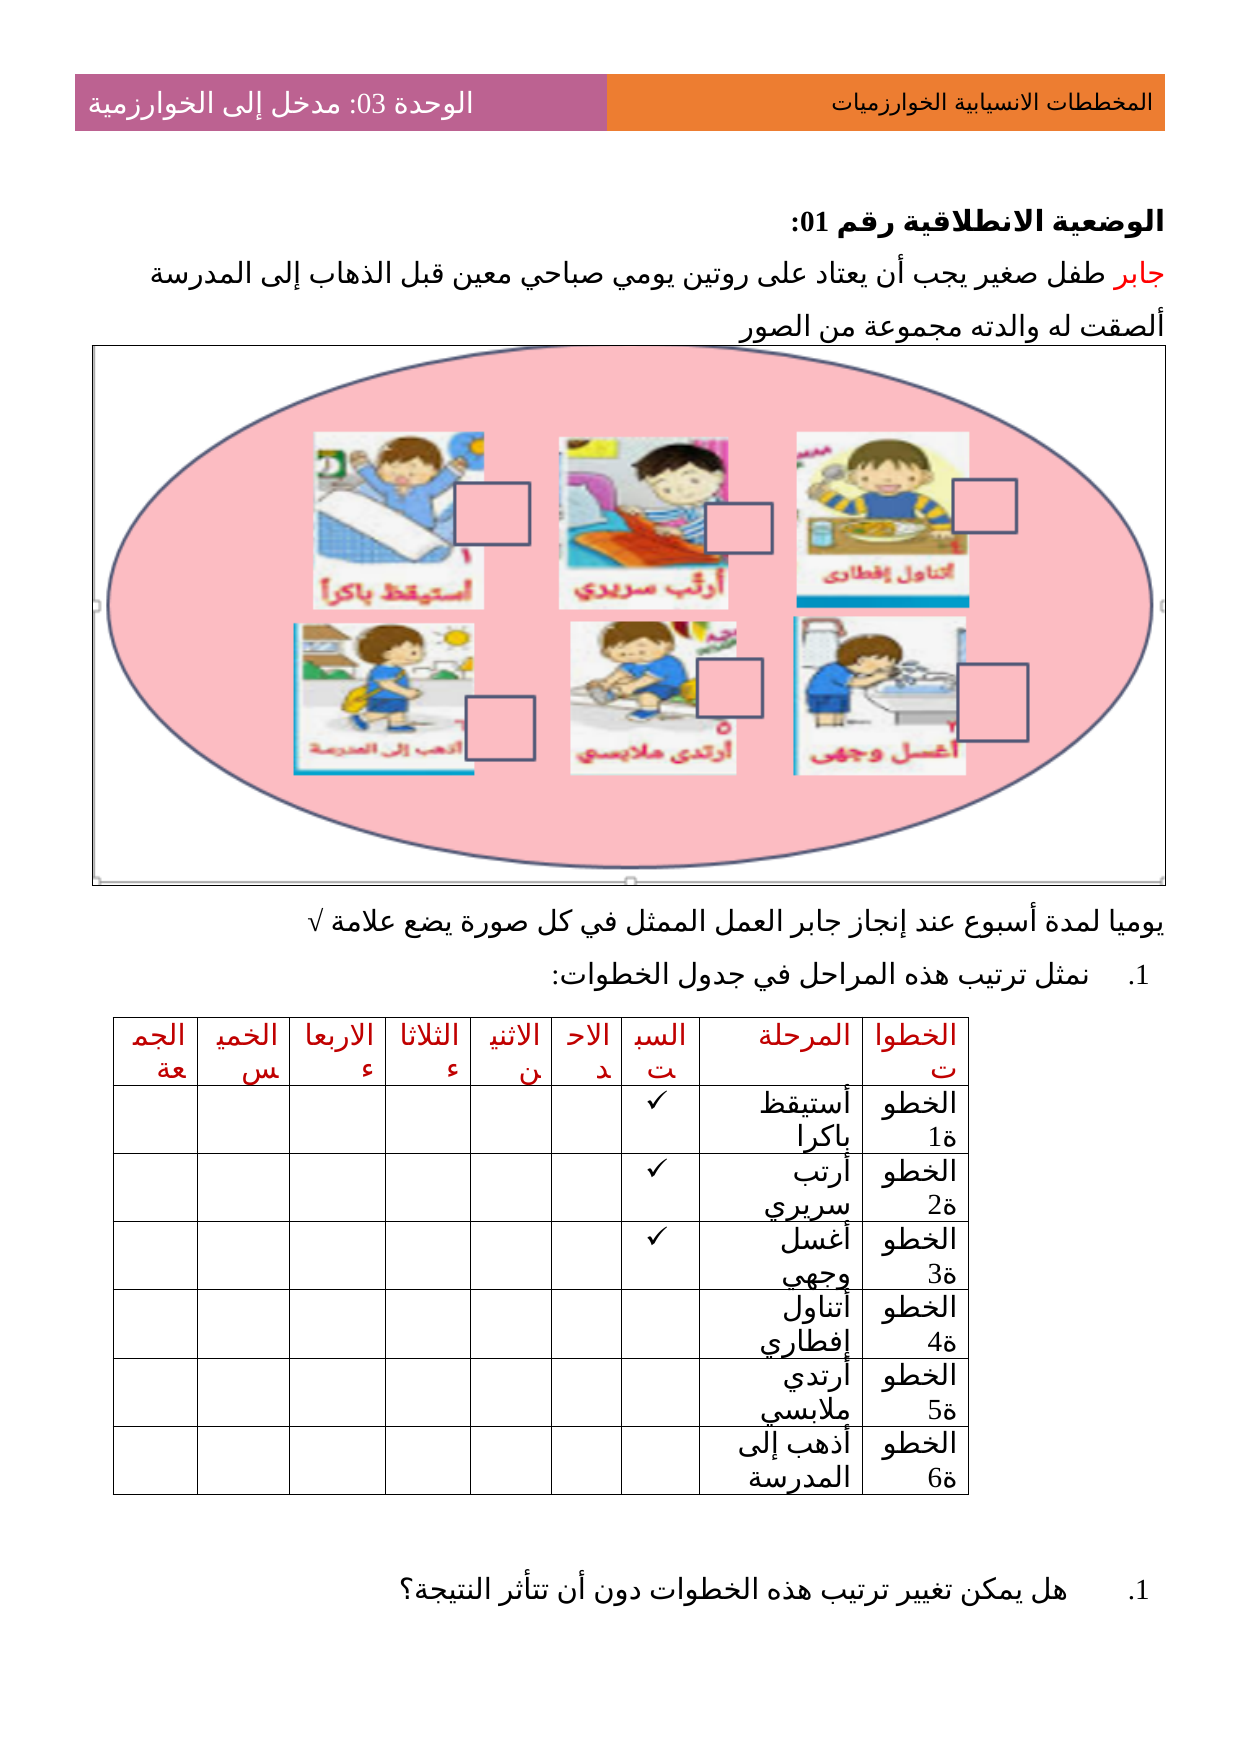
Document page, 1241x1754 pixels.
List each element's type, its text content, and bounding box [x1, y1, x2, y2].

table_header الاحد [552, 1018, 621, 1085]
table_cell [114, 1359, 197, 1426]
table_cell [386, 1222, 470, 1289]
table_cell الخطوة5 [863, 1359, 968, 1426]
table_cell [386, 1086, 470, 1153]
table_cell الخطوة3 [863, 1222, 968, 1289]
text يوميا لمدة أسبوع عند إنجاز جابر العمل الممثل في كل صورة يضع علامة √ [75, 904, 1165, 938]
table_cell [622, 1359, 699, 1426]
table_cell [622, 1222, 699, 1289]
table_cell [114, 1222, 197, 1289]
table_header السبت [622, 1018, 699, 1085]
table_cell [114, 1427, 197, 1494]
table_cell أغسل وجهي [700, 1222, 862, 1289]
table_cell أتناول إفطاري [700, 1290, 862, 1357]
table_cell أستيقظ باكرا [700, 1086, 862, 1153]
table_cell [290, 1222, 385, 1289]
table_cell [552, 1427, 621, 1494]
table_cell [471, 1359, 551, 1426]
table_header الخميس [198, 1018, 289, 1085]
table_header الاربعاء [290, 1018, 385, 1085]
table_cell [471, 1290, 551, 1357]
table_cell [471, 1427, 551, 1494]
table_cell [114, 1154, 197, 1221]
table_header الجمعة [114, 1018, 197, 1085]
list نمثل ترتيب هذه المراحل في جدول الخطوات: [75, 957, 1128, 991]
table_cell [622, 1154, 699, 1221]
table_cell [552, 1086, 621, 1153]
table_cell أرتدي ملابسي [700, 1359, 862, 1426]
table_cell [386, 1427, 470, 1494]
table_cell [552, 1222, 621, 1289]
table_cell [290, 1154, 385, 1221]
table_header الاثنين [471, 1018, 551, 1085]
table_cell الخطوة1 [863, 1086, 968, 1153]
table_cell أرتب سريري [700, 1154, 862, 1221]
table_cell [471, 1222, 551, 1289]
list هل يمكن تغيير ترتيب هذه الخطوات دون أن تتأثر النتيجة؟ [75, 1572, 1128, 1605]
table_cell [198, 1359, 289, 1426]
table_cell [198, 1154, 289, 1221]
table_cell [386, 1290, 470, 1357]
table_cell [198, 1086, 289, 1153]
table_cell [622, 1427, 699, 1494]
table_cell [114, 1086, 197, 1153]
table_cell [290, 1427, 385, 1494]
table_cell [386, 1154, 470, 1221]
table_cell [386, 1359, 470, 1426]
table_cell الخطوة6 [863, 1427, 968, 1494]
table_cell [290, 1290, 385, 1357]
table_cell الخطوة4 [863, 1290, 968, 1357]
table_header الخطوات [863, 1018, 968, 1085]
table_cell [290, 1086, 385, 1153]
text جابر طفل صغير يجب أن يعتاد على روتين يومي صباحي معين قبل الذهاب إلى المدرسة [75, 256, 1165, 290]
table_cell [290, 1359, 385, 1426]
table_cell [114, 1290, 197, 1357]
table_cell [552, 1154, 621, 1221]
text الوضعية الانطلاقية رقم 01: [75, 204, 1165, 237]
table_cell [552, 1290, 621, 1357]
picture [93, 346, 1165, 885]
table_cell أذهب إلى المدرسة [700, 1427, 862, 1494]
table_header الثلاثاء [386, 1018, 470, 1085]
table_cell [471, 1154, 551, 1221]
table_cell [622, 1290, 699, 1357]
table_cell [198, 1290, 289, 1357]
table_cell [622, 1086, 699, 1153]
table_cell [471, 1086, 551, 1153]
table_cell [552, 1359, 621, 1426]
table_cell [198, 1222, 289, 1289]
table_cell الخطوة2 [863, 1154, 968, 1221]
table_cell [198, 1427, 289, 1494]
table_header المرحلة [700, 1018, 862, 1085]
